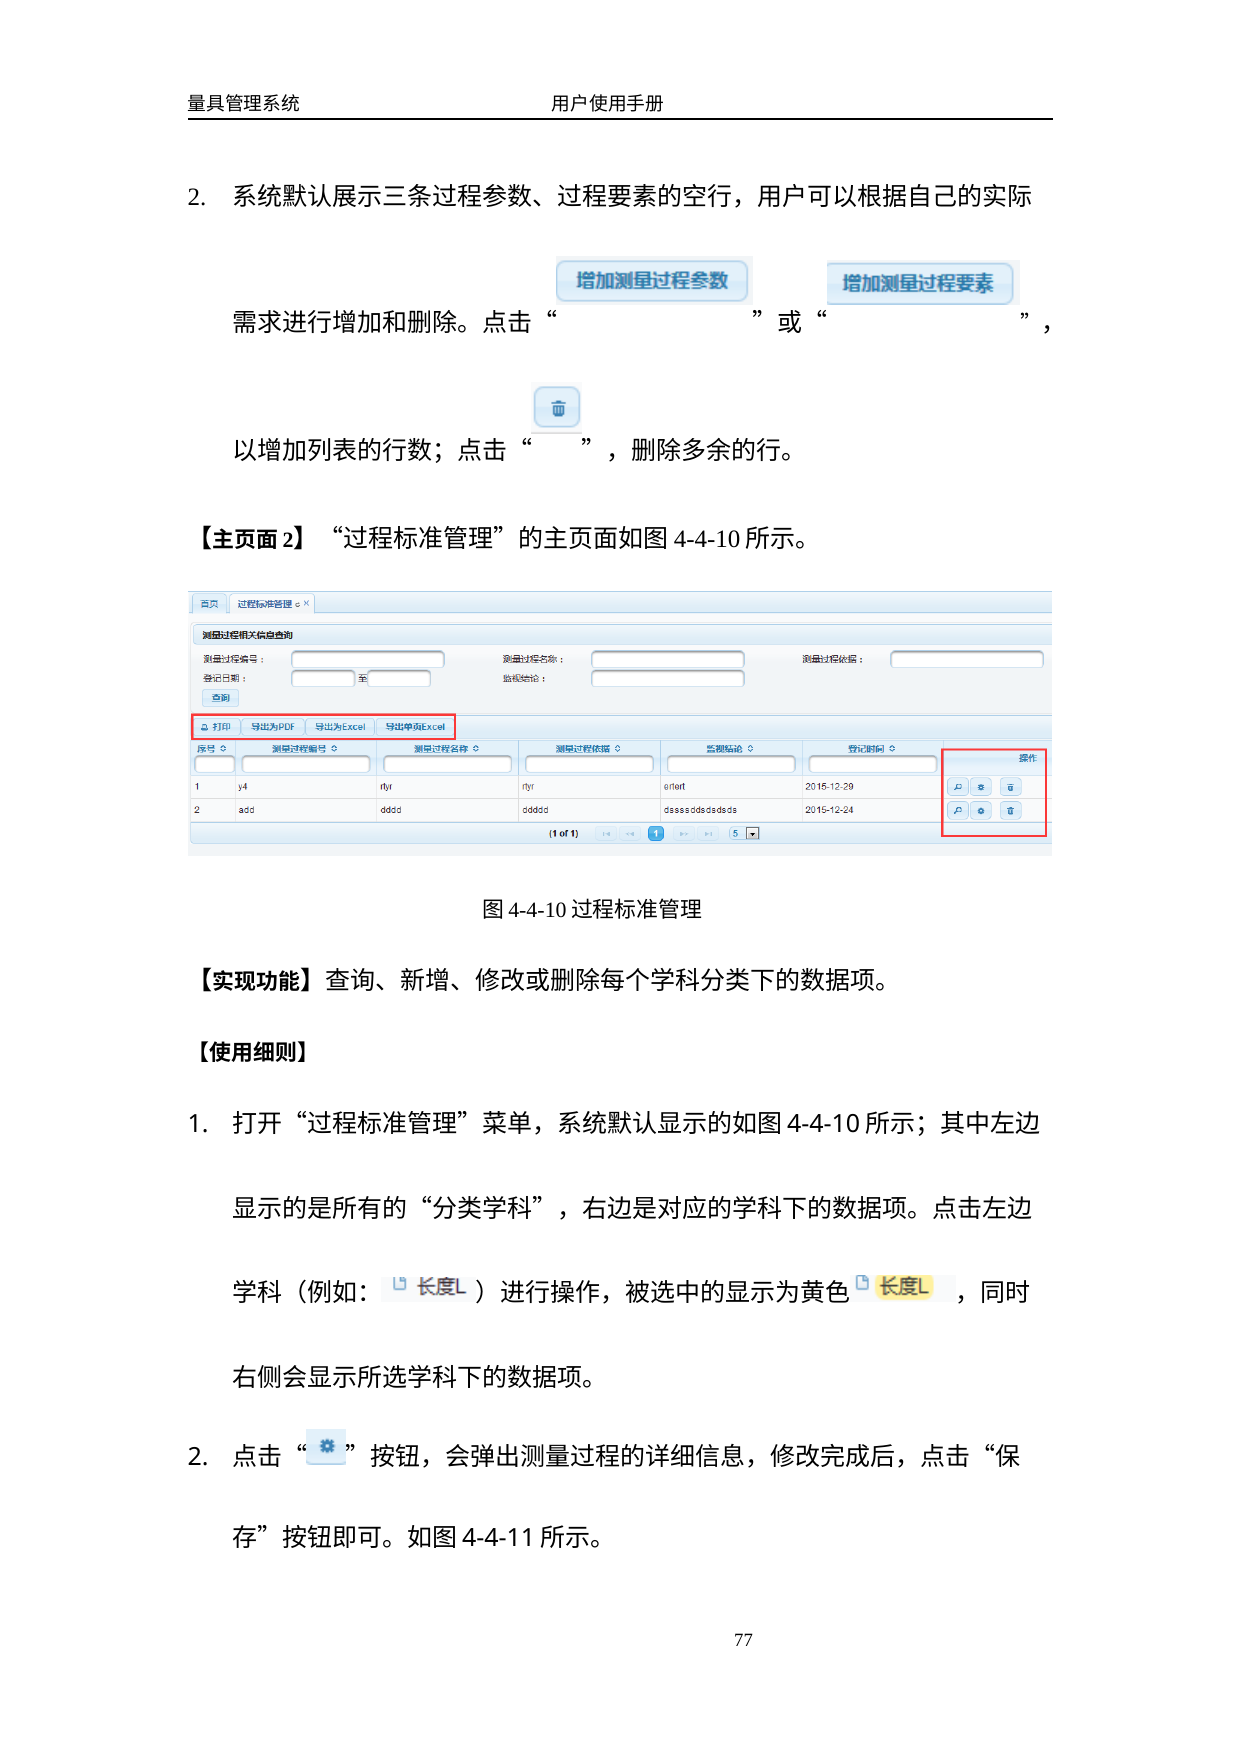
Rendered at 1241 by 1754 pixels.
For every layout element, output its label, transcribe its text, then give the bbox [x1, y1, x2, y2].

text 【实现功能】查询、新增、修改或删除每个学科分类下的数据项。 [187, 946, 1053, 1011]
text 【主页面2】“过程标准管理”的主页面如图4-4-10所示。 [187, 504, 1053, 569]
list 打开“过程标准管理”菜单，系统默认显示的如图4-4-10所示；其中左边显示的是所有的“分类学科”，右边是对应的学科下的数据项。点击左边学科（例如：）进行操作，被选中的显示为黄色，同时右侧会显示所选学科下的数据项。 [187, 1089, 1053, 1408]
text 图4-4-10过程标准管理 [131, 892, 1053, 924]
picture [827, 260, 1020, 305]
picture [531, 382, 582, 434]
picture [850, 1275, 956, 1302]
picture [188, 591, 1052, 856]
list 系统默认展示三条过程参数、过程要素的空行，用户可以根据自己的实际需求进行增加和删除。点击“”或“”，以增加列表的行数；点击“”，删除多余的行。 [187, 162, 1053, 480]
picture [381, 1277, 476, 1302]
list 点击“”按钮，会弹出测量过程的详细信息，修改完成后，点击“保存”按钮即可。如图4-4-11所示。 [187, 1418, 1053, 1568]
text 【使用细则】 [187, 1035, 1053, 1067]
picture [556, 256, 753, 305]
picture [306, 1429, 346, 1465]
